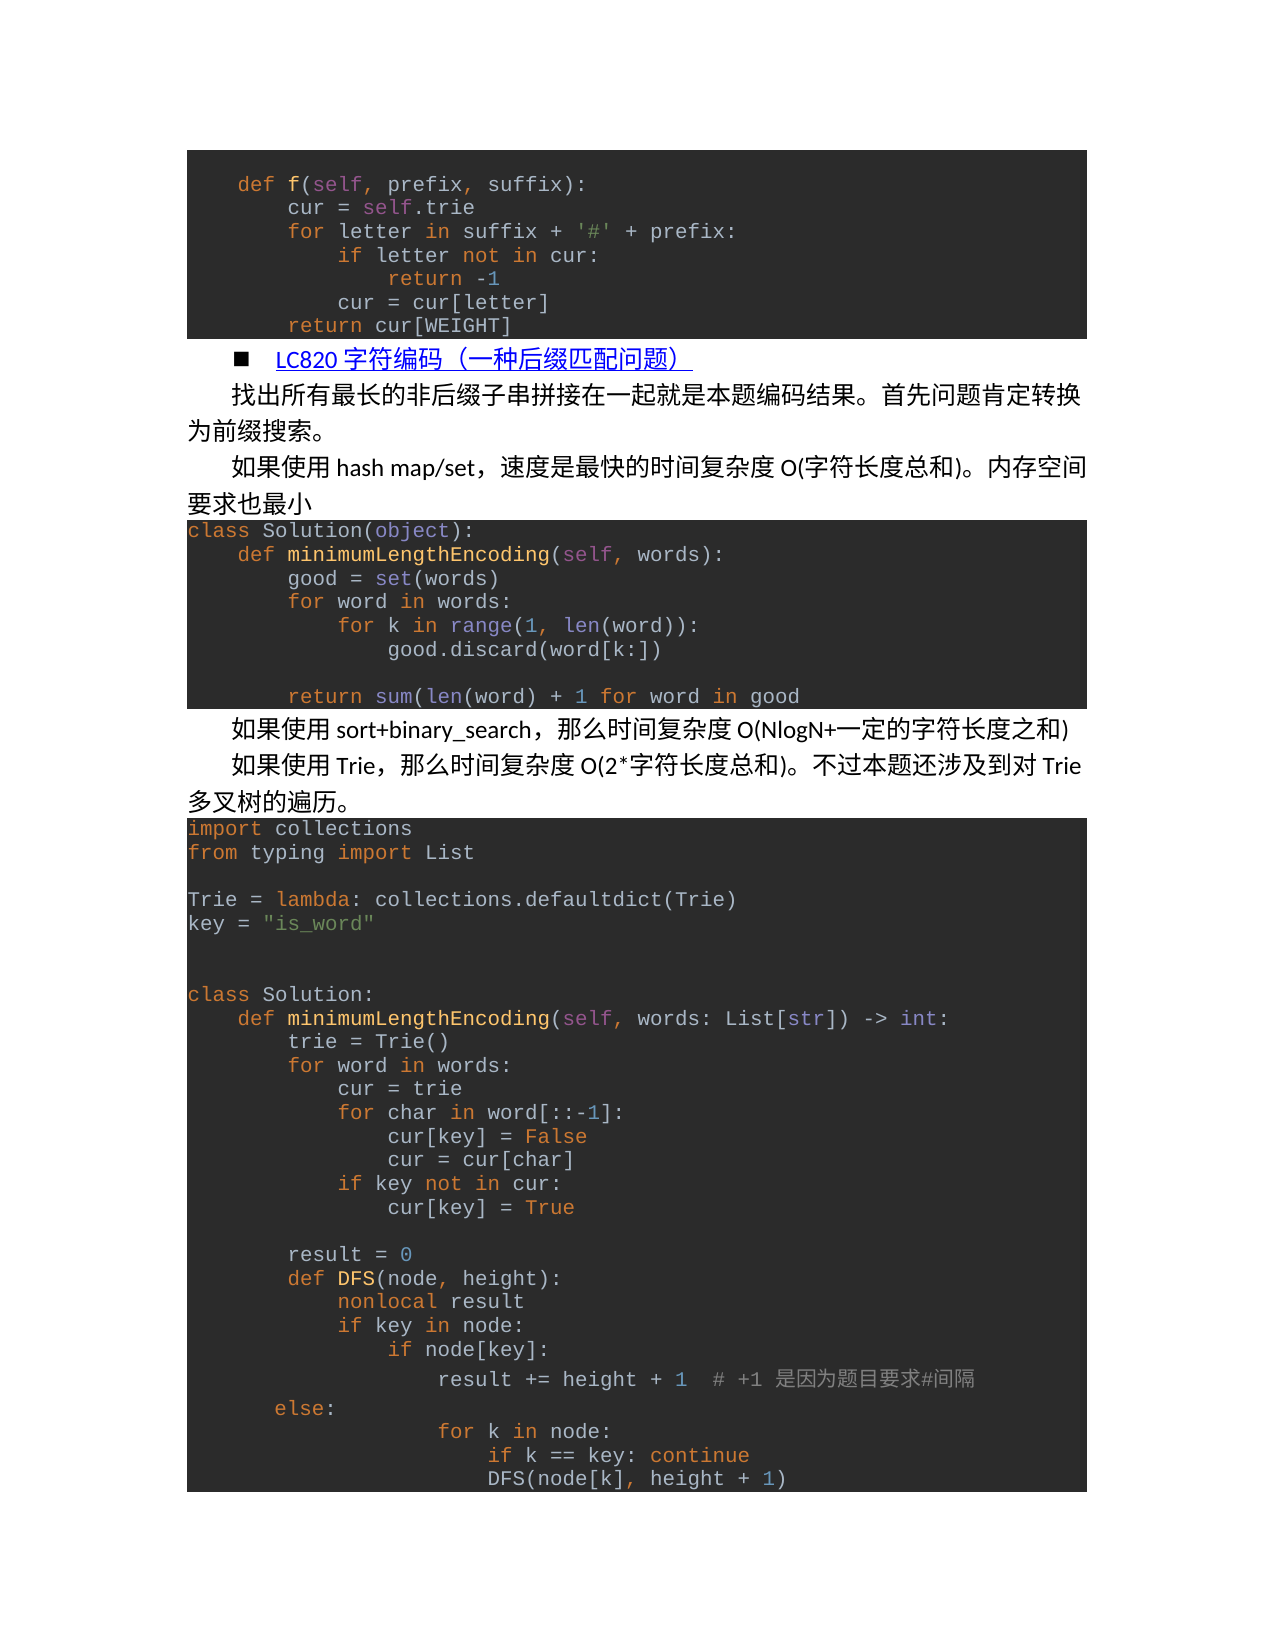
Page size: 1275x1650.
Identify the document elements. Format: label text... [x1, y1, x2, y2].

text 如果使用hash map/set，速度是最快的时间复杂度O(字符长度总和)。内存空间要求也最小 [187, 448, 1087, 520]
text 找出所有最长的非后缀子串拼接在一起就是本题编码结果。首先问题肯定转换为前缀搜索。 [187, 375, 1087, 448]
text 如果使用Trie，那么时间复杂度O(2*字符长度总和)。不过本题还涉及到对Trie多叉树的遍历。 [187, 746, 1087, 818]
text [187, 818, 1087, 1492]
list LC820 字符编码（一种后缀匹配问题） [232, 339, 1087, 375]
text class Solution(object): def minimumLengthEncoding(self, words): good = set(words) for word in words: for k in range(1, len(word)): good.discard(word[k:]) return sum(len(word) + 1 for word in good [187, 520, 1087, 709]
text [187, 150, 1087, 339]
text 如果使用sort+binary_search，那么时间复杂度O(NlogN+一定的字符长度之和) [187, 709, 1087, 746]
